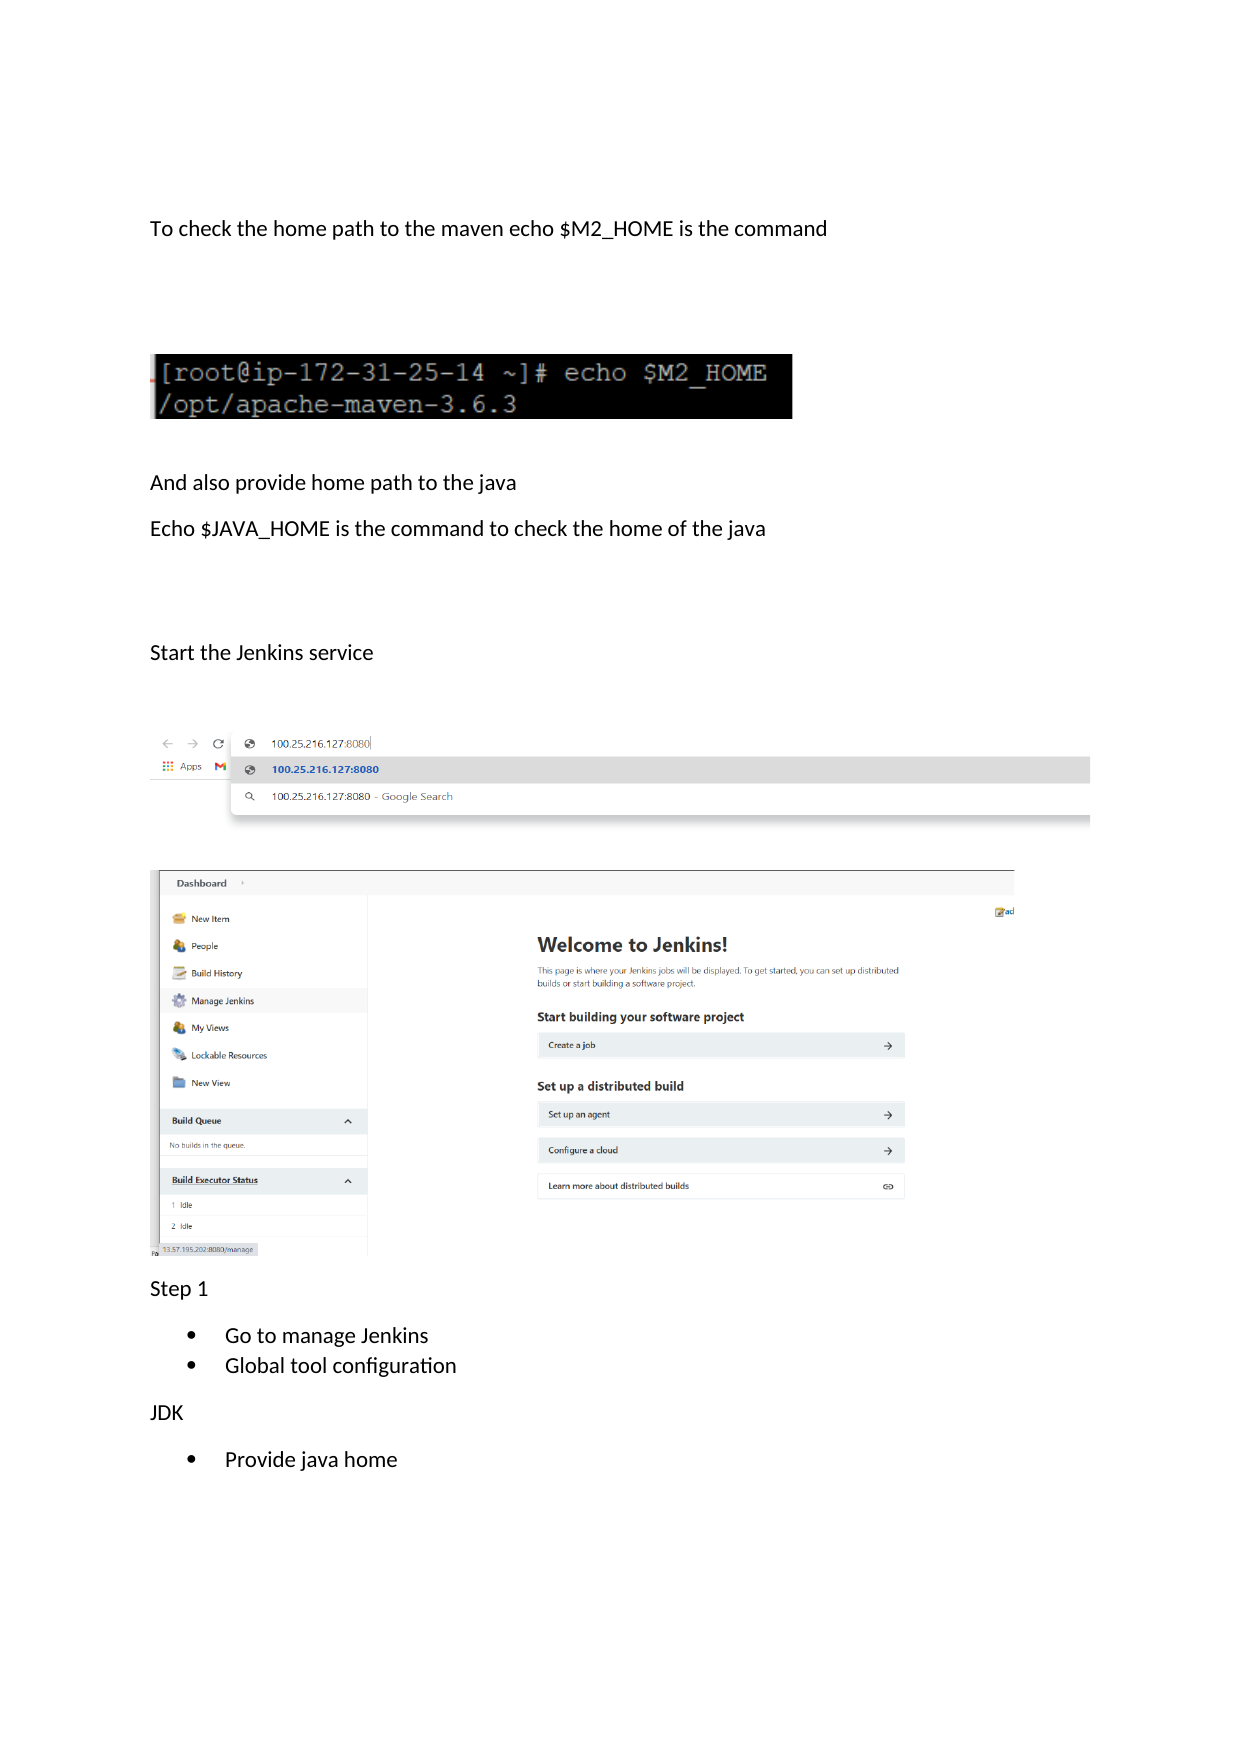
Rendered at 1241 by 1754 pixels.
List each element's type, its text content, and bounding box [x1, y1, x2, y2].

text Step 1 [150, 1274, 1090, 1302]
text Start the Jenkins service [150, 638, 1090, 666]
text To check the home path to the maven echo $M2_HOME is the command [150, 214, 1090, 242]
list Global tool configuration [187, 1351, 1090, 1379]
picture [150, 732, 1091, 852]
picture [150, 870, 1015, 1256]
list Provide java home [187, 1445, 1090, 1473]
picture [150, 354, 793, 419]
text Echo $JAVA_HOME is the command to check the home of the java [150, 514, 1090, 542]
list Go to manage Jenkins [187, 1321, 1090, 1349]
text And also provide home path to the java [150, 468, 1090, 496]
text JDK [150, 1398, 1090, 1426]
